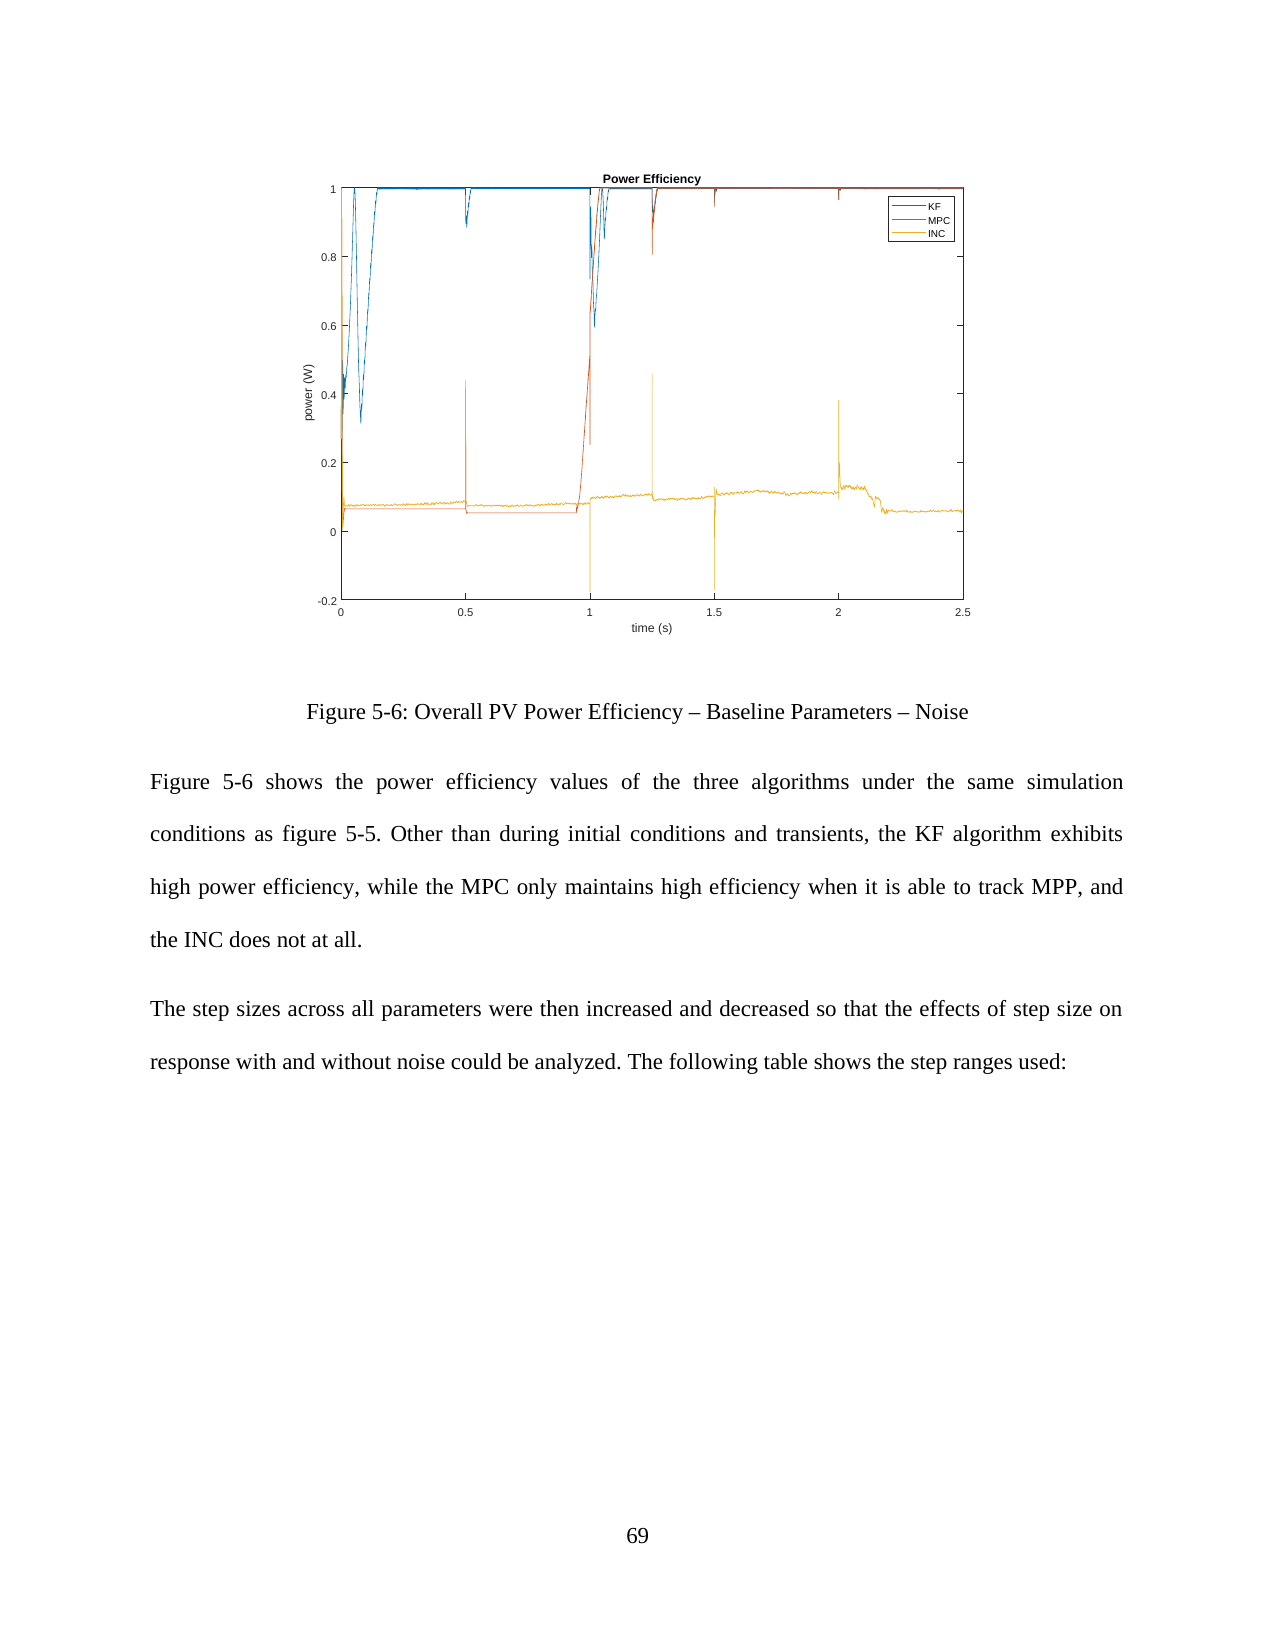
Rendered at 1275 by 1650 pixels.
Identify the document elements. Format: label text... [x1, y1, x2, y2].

text Figure 5-6 shows the power efficiency values of the three algorithms under the same simulation conditions as figure 5-5. Other than during initial conditions and transients, the KF algorithm exhibits high power efficiency, while the MPC only maintains high efficiency when it is able to track MPP, and the INC does not at all. [150, 768, 1125, 952]
text The step sizes across all parameters were then increased and decreased so that the effects of step size on response with and without noise could be analyzed. The following table shows the step ranges used: [150, 995, 1125, 1074]
text Figure 5-6: Overall PV Power Efficiency – Baseline Parameters – Noise [150, 698, 1125, 725]
